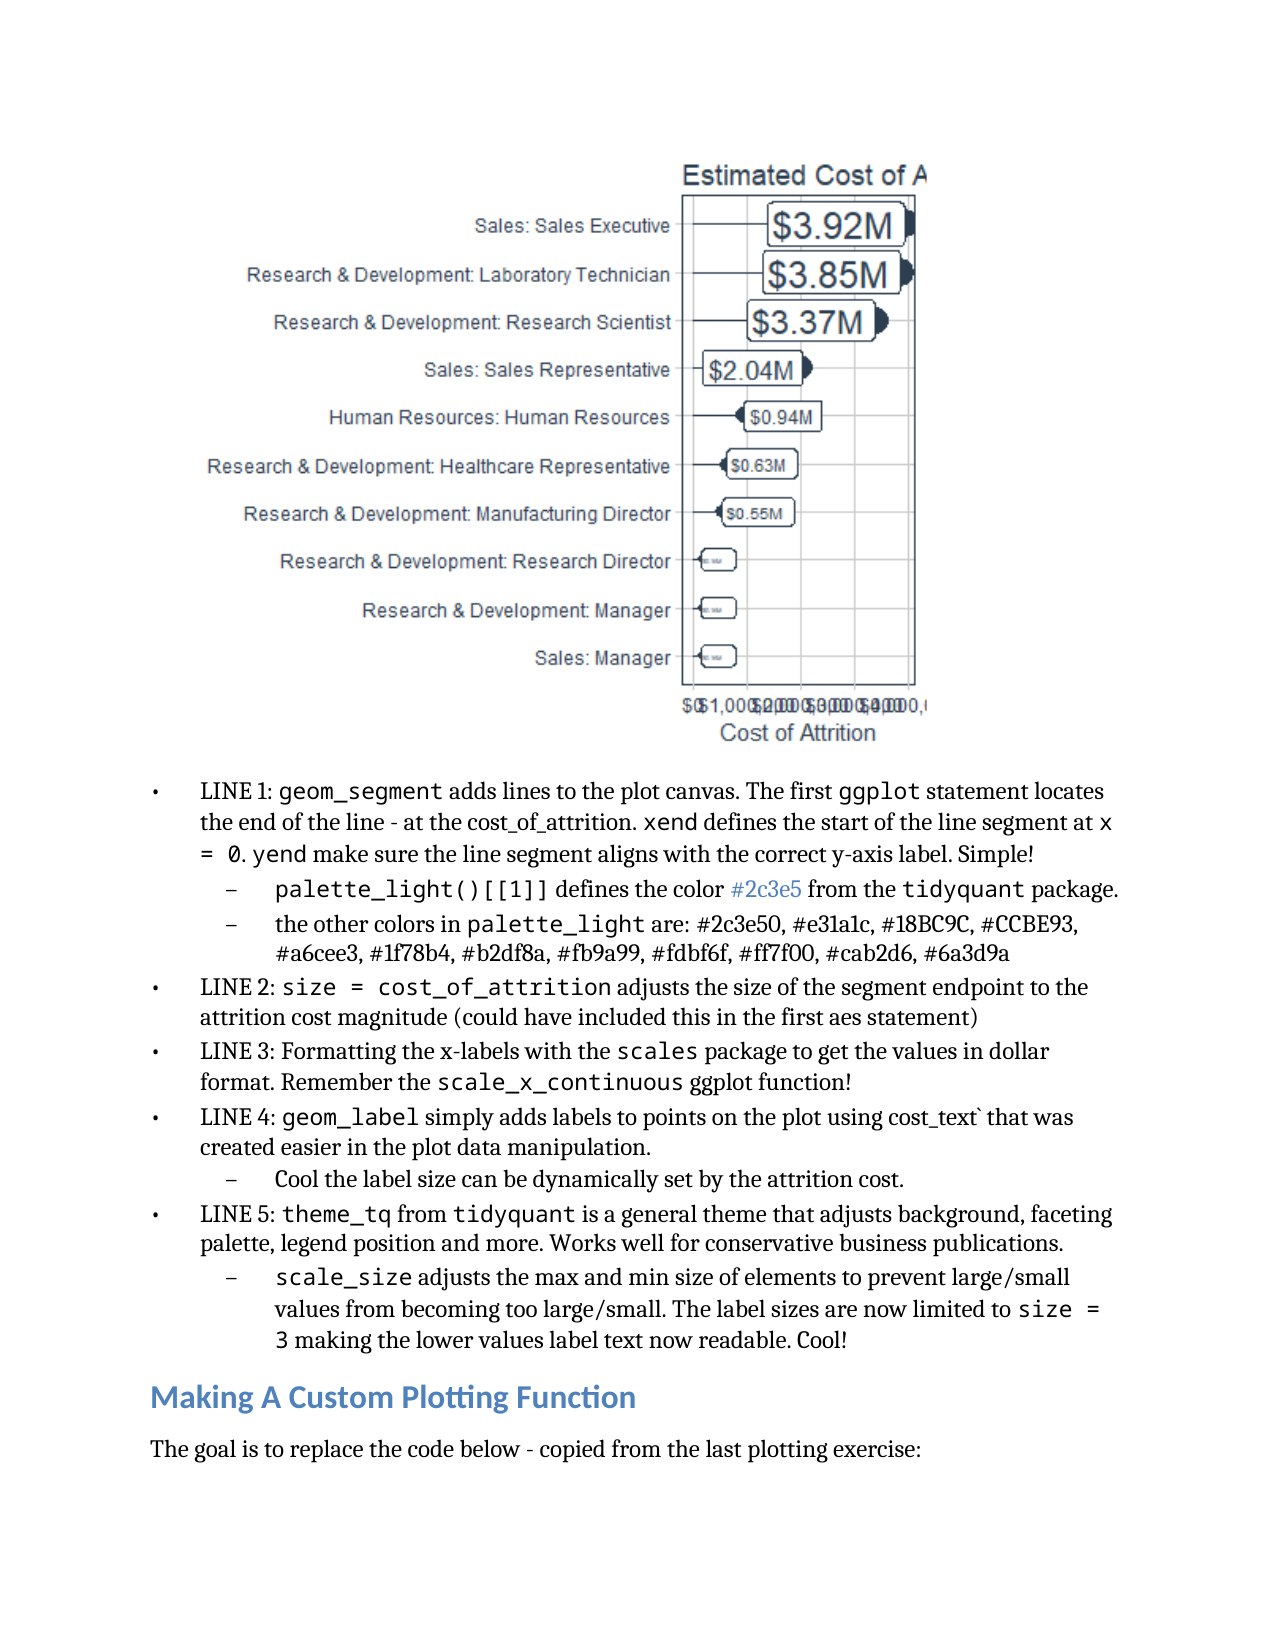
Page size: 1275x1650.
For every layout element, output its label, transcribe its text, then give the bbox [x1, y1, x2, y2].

list Cool the label size can be dynamically set by the attrition cost. [225, 1165, 1125, 1194]
list LINE 2: size = cost_of_attrition adjusts the size of the segment endpoint to the attrition cost magnitude (could have included this in the first aes statement) [150, 971, 1125, 1031]
subtitle Making A Custom Plotting Function [150, 1376, 1125, 1417]
list LINE 3: Formatting the x-labels with the scales package to get the values in dollar format. Remember the scale_x_continuous ggplot function! [150, 1035, 1125, 1098]
list LINE 1: geom_segment adds lines to the plot canvas. The first ggplot statement locates the end of the line - at the cost_of_attrition. xend defines the start of the line segment at x = 0. yend make sure the line segment aligns with the correct y-axis label. Simple! [150, 775, 1125, 869]
list scale_size adjusts the max and min size of elements to prevent large/small values from becoming too large/small. The label sizes are now limited to size = 3 making the lower values label text now readable. Cool! [225, 1261, 1125, 1355]
list the other colors in palette_light are: #2c3e50, #e31a1c, #18BC9C, #CCBE93, #a6cee3, #1f78b4, #b2df8a, #fb9a99, #fdbf6f, #ff7f00, #cab2d6, #6a3d9a [225, 908, 1125, 968]
list LINE 4: geom_label simply adds labels to points on the plot using cost_text` that was created easier in the plot data manipulation. [150, 1101, 1125, 1161]
list LINE 5: theme_tq from tidyquant is a general theme that adjusts background, faceting palette, legend position and more. Works well for conservative business publications. [150, 1198, 1125, 1258]
text The goal is to replace the code below - copied from the last plotting exercise: [150, 1435, 1125, 1464]
list palette_light()[[1]] defines the color #2c3e5 from the tidyquant package. [225, 873, 1125, 904]
picture [168, 150, 927, 757]
